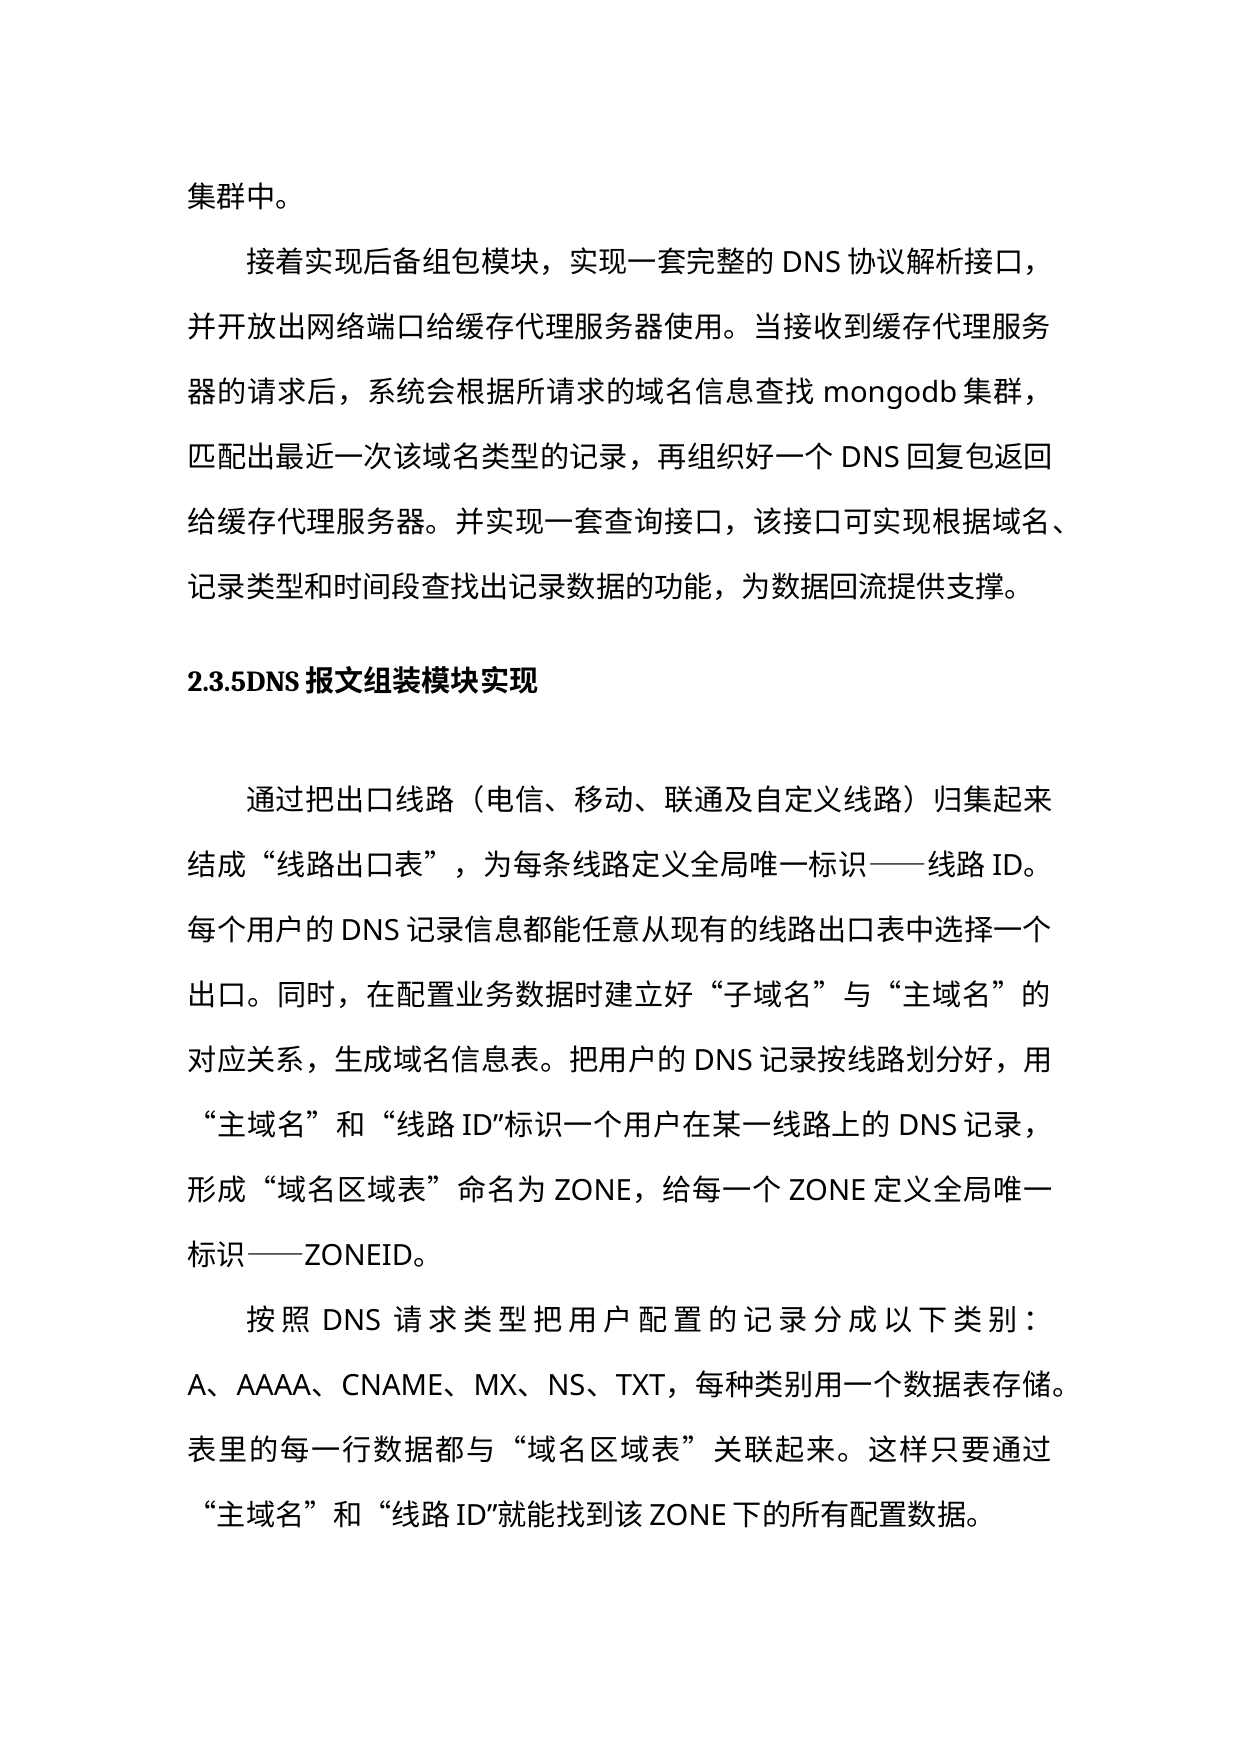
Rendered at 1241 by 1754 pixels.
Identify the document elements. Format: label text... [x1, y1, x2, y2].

text 通过把出口线路（电信、移动、联通及自定义线路）归集起来结成“线路出口表”，为每条线路定义全局唯一标识——线路ID。每个用户的DNS记录信息都能任意从现有的线路出口表中选择一个出口。同时，在配置业务数据时建立好“子域名”与“主域名”的对应关系，生成域名信息表。把用户的DNS记录按线路划分好，用“主域名”和“线路ID”标识一个用户在某一线路上的DNS记录，形成“域名区域表”命名为ZONE，给每一个ZONE定义全局唯一标识——ZONEID。 [187, 765, 1053, 1285]
subtitle 2.3.5DNS报文组装模块实现 [187, 646, 1053, 711]
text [187, 162, 1053, 227]
text 接着实现后备组包模块，实现一套完整的DNS协议解析接口，并开放出网络端口给缓存代理服务器使用。当接收到缓存代理服务器的请求后，系统会根据所请求的域名信息查找mongodb集群，匹配出最近一次该域名类型的记录，再组织好一个DNS回复包返回给缓存代理服务器。并实现一套查询接口，该接口可实现根据域名、记录类型和时间段查找出记录数据的功能，为数据回流提供支撑。 [187, 227, 1053, 617]
text 按照DNS请求类型把用户配置的记录分成以下类别：A、AAAA、CNAME、MX、NS、TXT，每种类别用一个数据表存储。表里的每一行数据都与“域名区域表”关联起来。这样只要通过“主域名”和“线路ID”就能找到该ZONE下的所有配置数据。 [187, 1285, 1053, 1545]
